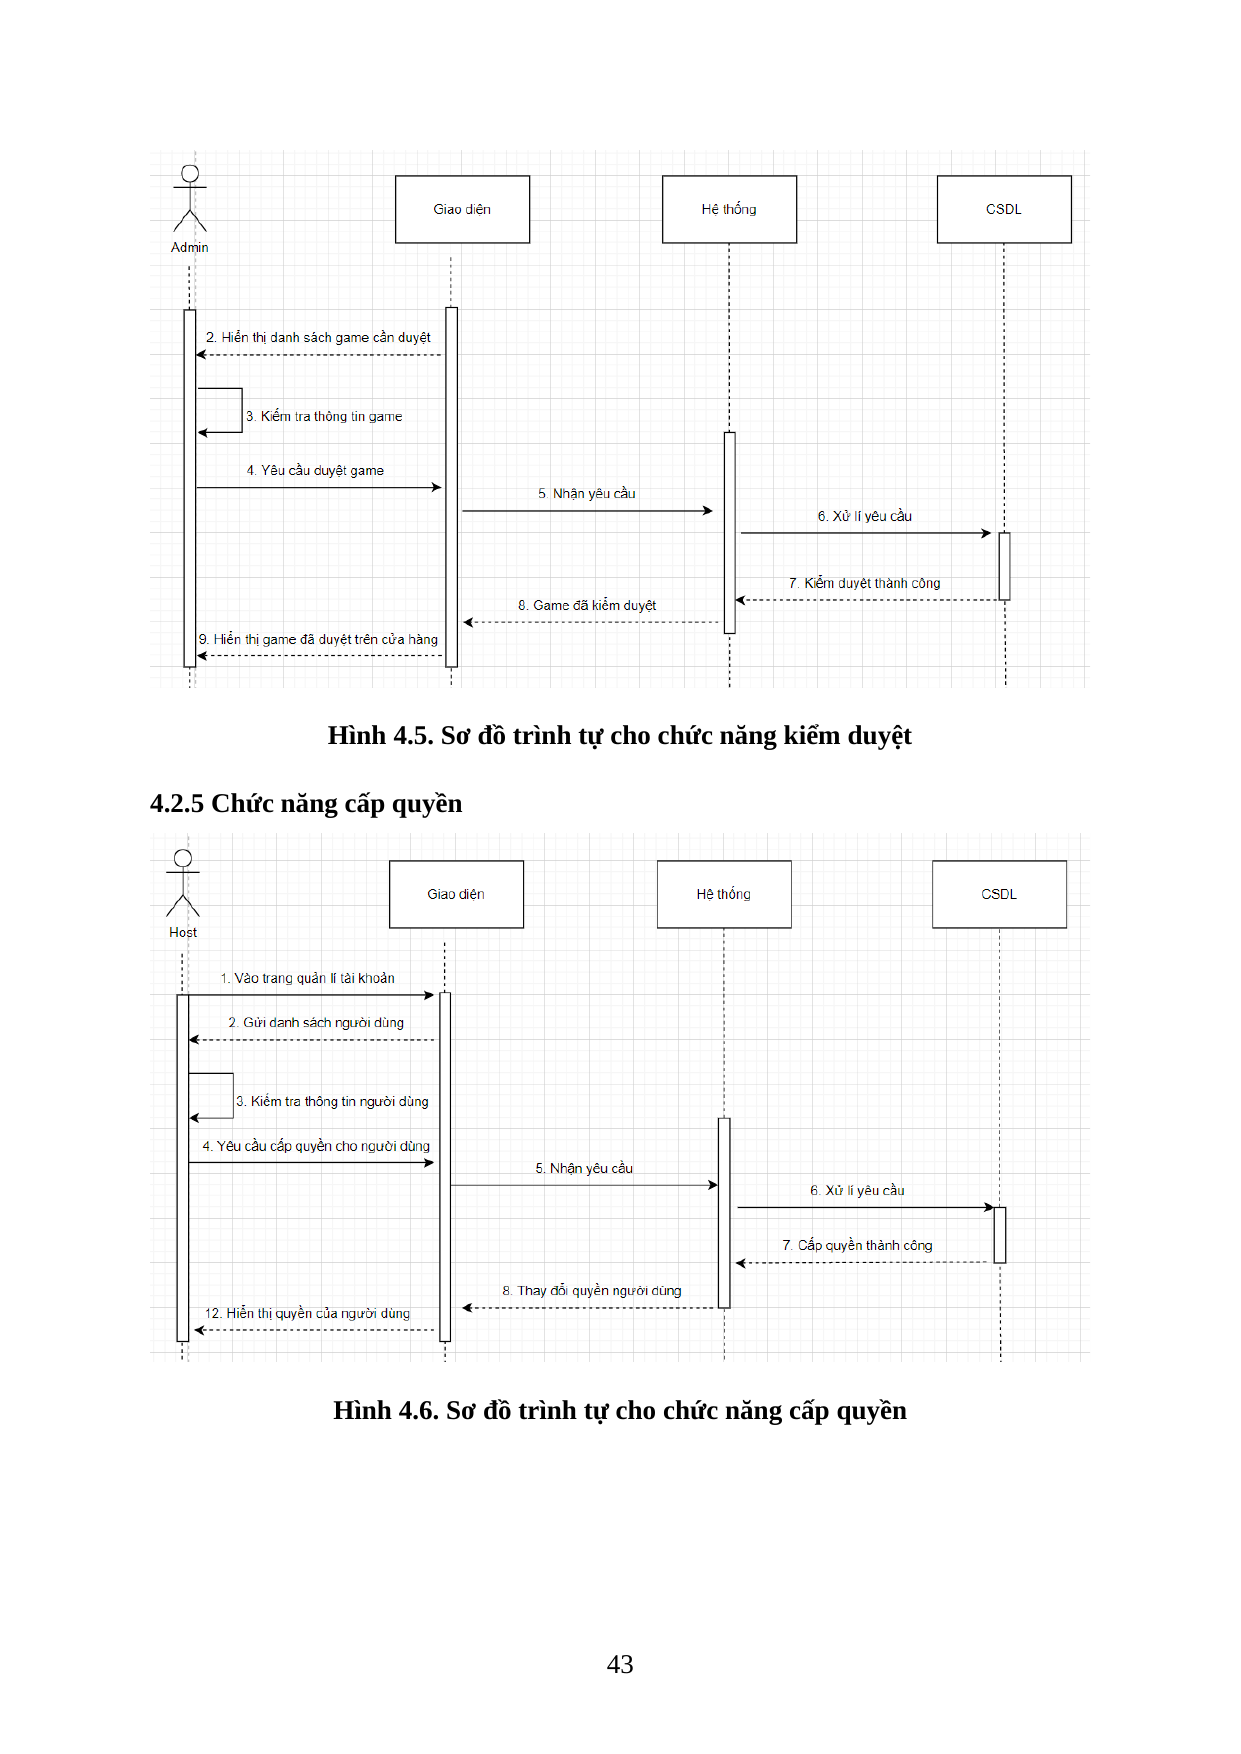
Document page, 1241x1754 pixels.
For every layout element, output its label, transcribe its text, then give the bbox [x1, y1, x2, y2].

picture [150, 833, 1091, 1362]
subtitle 4.2.5 Chức năng cấp quyền [150, 787, 1090, 818]
picture [150, 150, 1091, 688]
